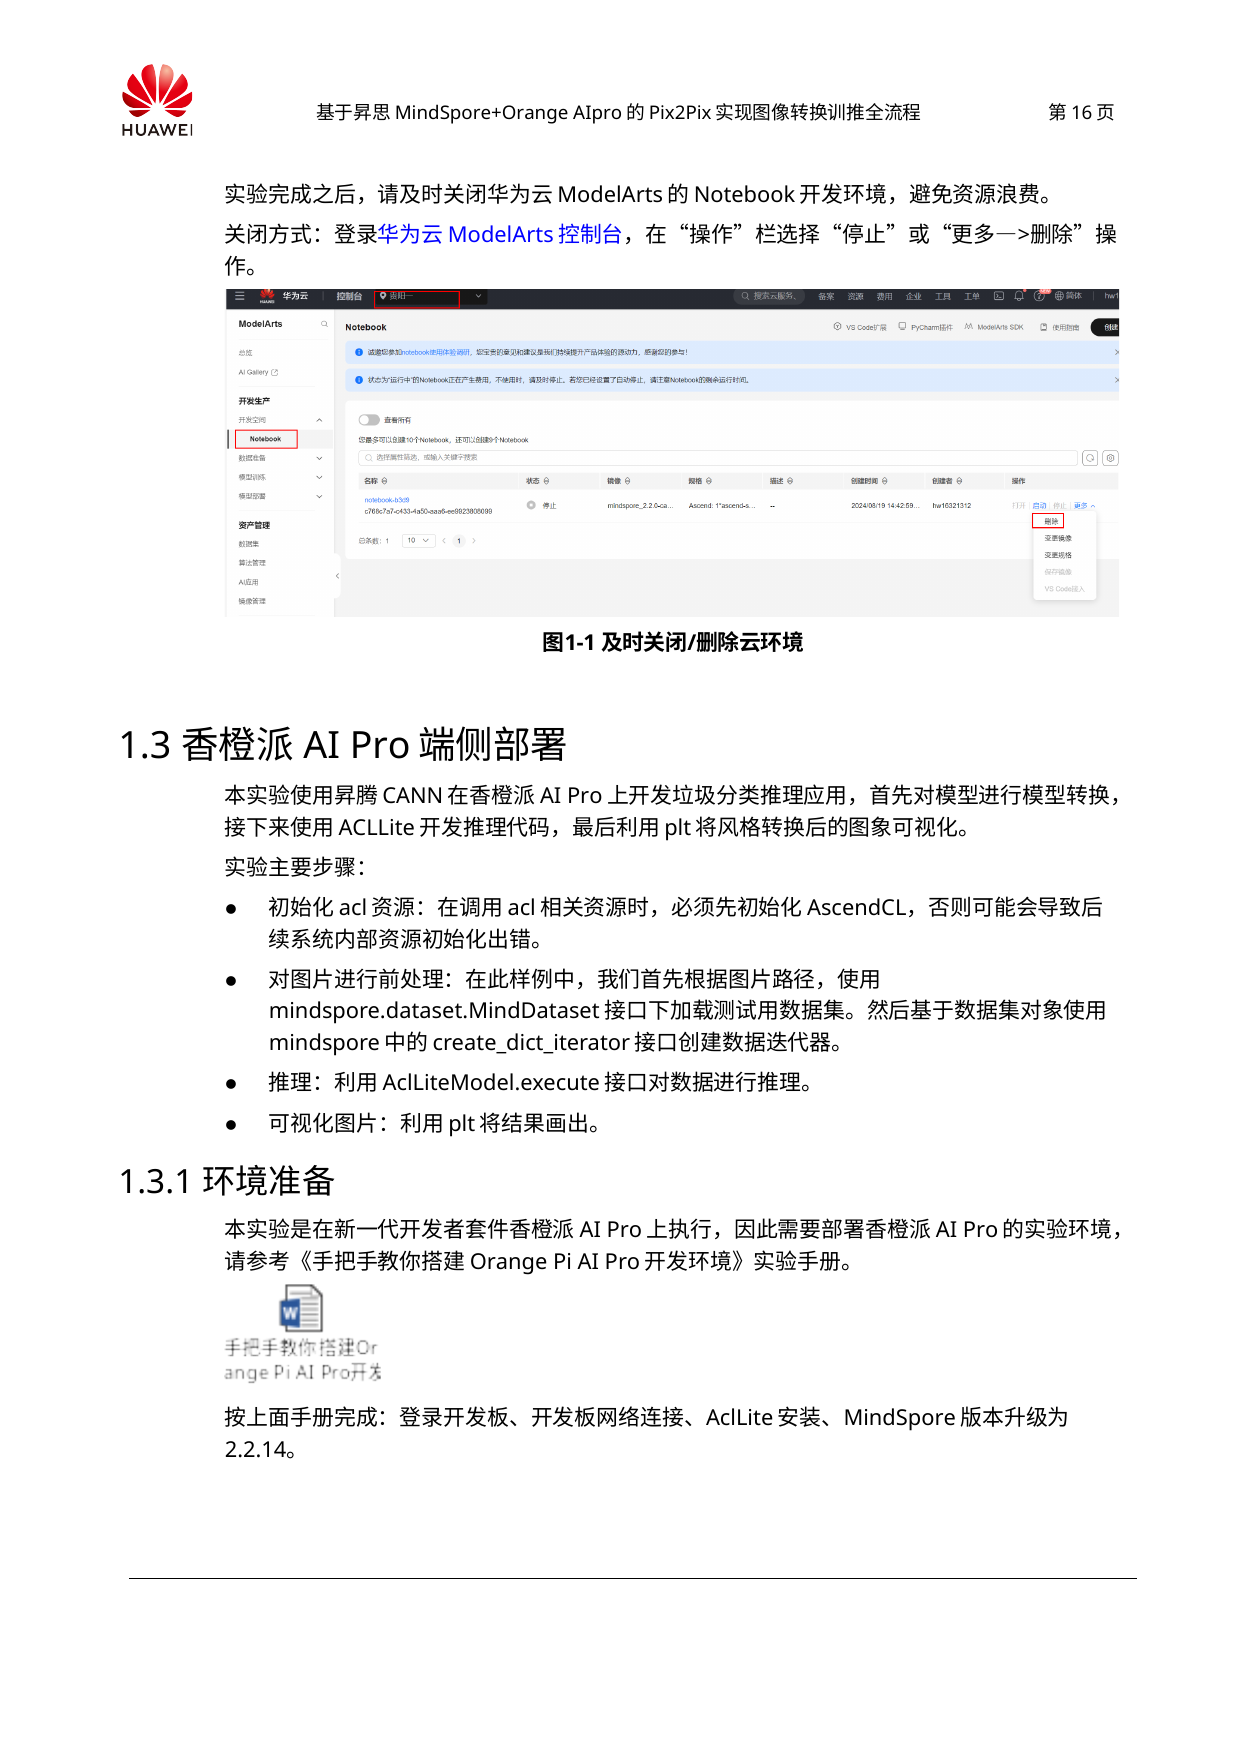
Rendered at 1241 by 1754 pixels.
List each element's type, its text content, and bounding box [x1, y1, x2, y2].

text 实验完成之后，请及时关闭华为云ModelArts的Notebook开发环境，避免资源浪费。 [224, 177, 1122, 209]
text 关闭方式：登录华为云ModelArts控制台，在“操作”栏选择“停止”或“更多—>删除”操作。 [224, 217, 1122, 281]
text 本实验使用昇腾CANN在香橙派 AI Pro上开发垃圾分类推理应用，首先对模型进行模型转换，接下来使用ACLLite开发推理代码，最后利用plt将风格转换后的图象可视化。 [224, 778, 1122, 842]
text 按上面手册完成：登录开发板、开发板网络连接、AclLite安装、MindSpore版本升级为2.2.14。 [224, 1400, 1122, 1463]
text 初始化acl资源：在调用acl相关资源时，必须先初始化AscendCL，否则可能会导致后续系统内部资源初始化出错。 [224, 890, 1122, 953]
text 及时关闭/删除云环境 [224, 624, 1122, 656]
text 推理：利用AclLiteModel.execute接口对数据进行推理。 [224, 1065, 1122, 1097]
text 可视化图片：利用plt将结果画出。 [224, 1106, 1122, 1137]
text 本实验是在新一代开发者套件香橙派 AI Pro上执行，因此需要部署香橙派 AI Pro的实验环境，请参考《手把手教你搭建Orange Pi AI Pro开发环境》实验手册。 [224, 1212, 1122, 1275]
text 对图片进行前处理：在此样例中，我们首先根据图片路径，使用mindspore.dataset.MindDataset接口下加载测试用数据集。然后基于数据集对象使用mindspore中的create_dict_iterator接口创建数据迭代器。 [224, 962, 1122, 1057]
picture [224, 289, 1120, 617]
subtitle 香橙派 AI Pro端侧部署 [118, 719, 1122, 770]
text 实验主要步骤： [224, 850, 1122, 882]
picture [122, 64, 193, 136]
subtitle 环境准备 [118, 1158, 1122, 1203]
